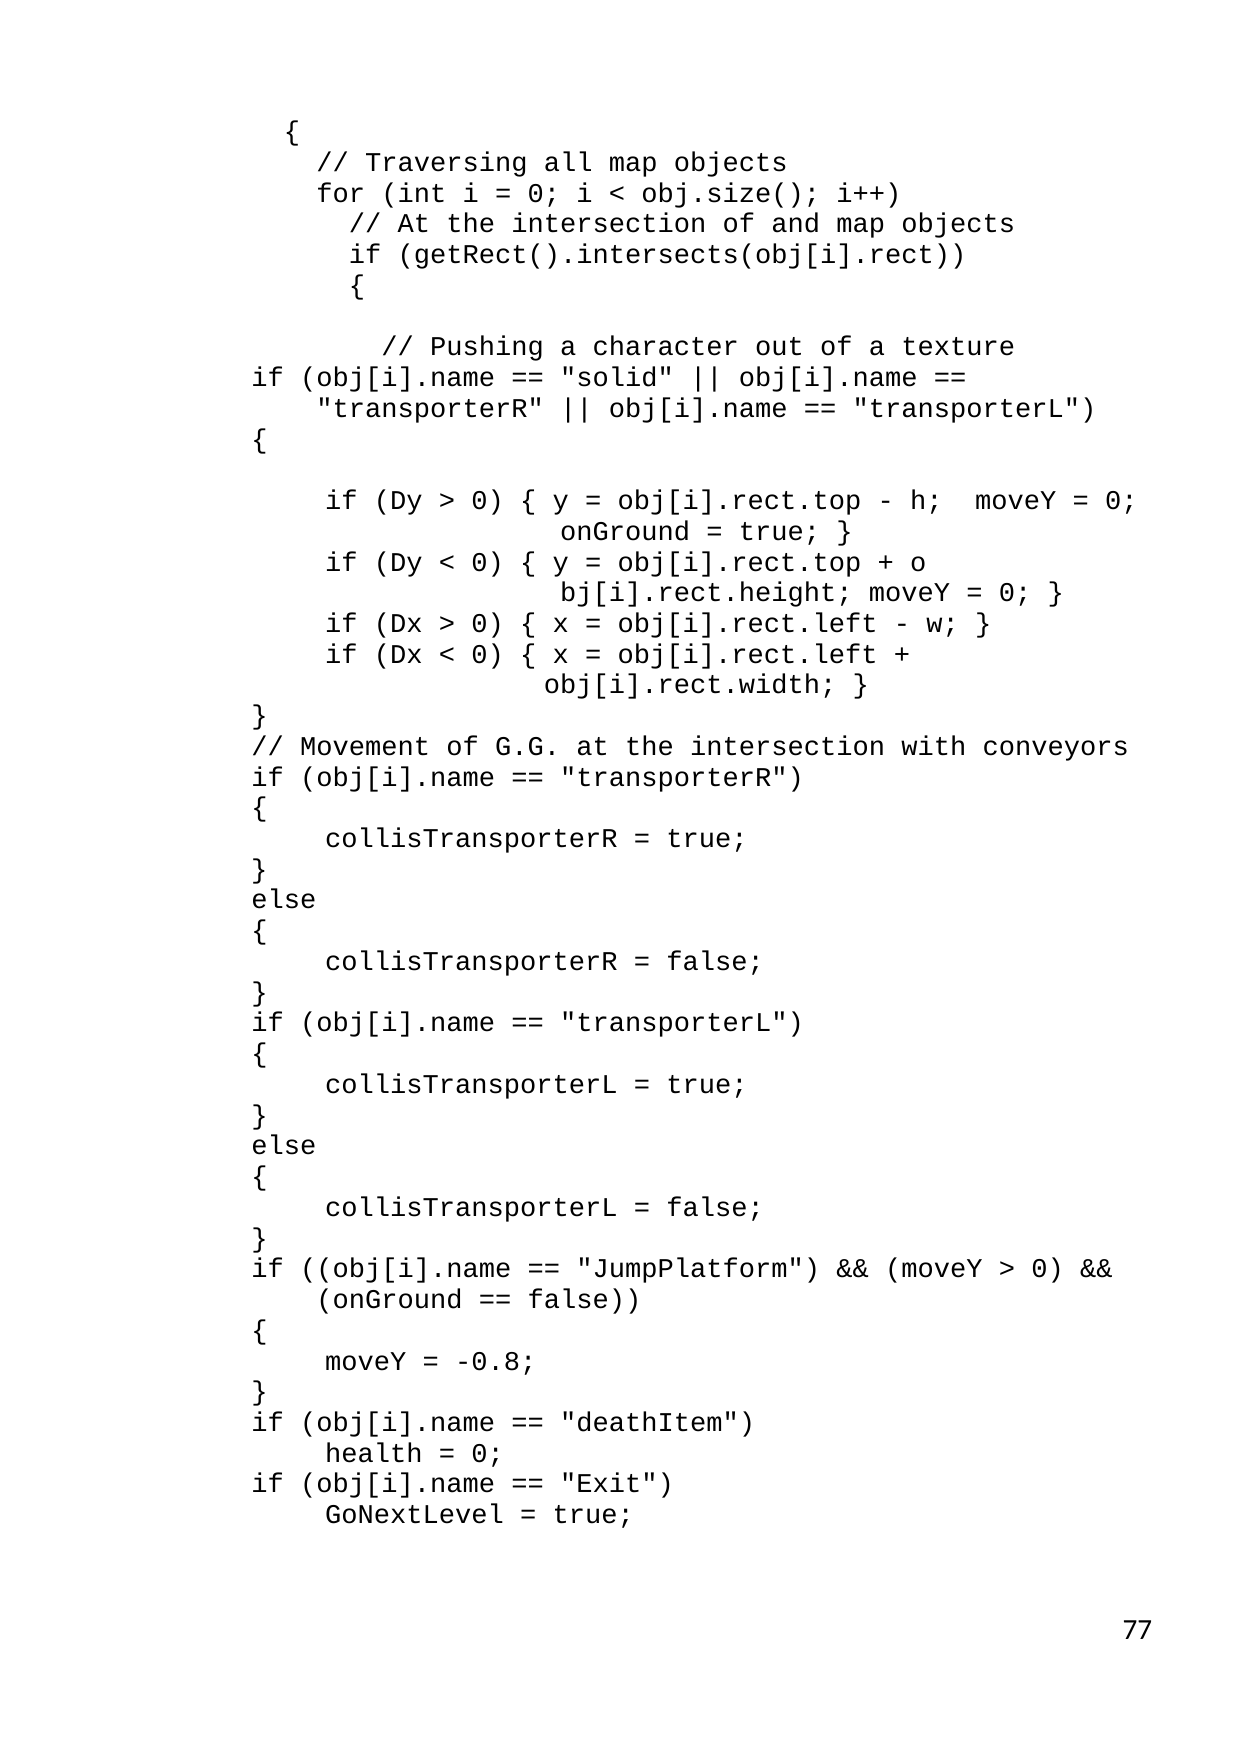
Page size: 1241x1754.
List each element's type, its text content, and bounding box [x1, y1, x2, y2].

text for (int i = 0; i < obj.size(); i++) [177, 179, 1152, 210]
text GoNextLevel = true; [177, 1501, 1152, 1532]
text // Pushing a character out of a texture [177, 333, 1152, 364]
text { [177, 1040, 1152, 1071]
text collisTransporterR = true; [251, 825, 1152, 856]
text } [177, 1224, 1152, 1255]
text { [177, 917, 1152, 948]
text { [177, 425, 1152, 456]
text if (obj[i].name == "deathItem") [177, 1409, 1152, 1439]
text // At the intersection of and map objects [177, 210, 1152, 241]
text collisTransporterL = true; [177, 1071, 1152, 1101]
text else [177, 886, 1152, 917]
text { [177, 794, 1152, 825]
text } [177, 856, 1152, 886]
text } [177, 1378, 1152, 1409]
text collisTransporterL = false; [177, 1194, 1152, 1224]
text (onGround == false)) [177, 1286, 1152, 1317]
text health = 0; [177, 1439, 1152, 1470]
text else [177, 1132, 1152, 1163]
text } [177, 978, 1152, 1009]
text collisTransporterR = false; [177, 948, 1152, 978]
text { [177, 1317, 1152, 1347]
text if (Dy > 0) { y = obj[i].rect.top - h; moveY = 0; [177, 487, 1152, 518]
text } [177, 702, 1152, 733]
text // Traversing all map objects [177, 149, 1152, 179]
text { [177, 272, 1152, 302]
text if ((obj[i].name == "JumpPlatform") && (moveY > 0) && [177, 1255, 1152, 1286]
text moveY = -0.8; [177, 1347, 1152, 1378]
text bj[i].rect.height; moveY = 0; } [177, 579, 1152, 610]
text "transporterR" || obj[i].name == "transporterL") [177, 395, 1152, 425]
text { [177, 1163, 1152, 1194]
text } [177, 1101, 1152, 1132]
text if (obj[i].name == "solid" || obj[i].name == [177, 364, 1152, 395]
text { [177, 118, 1152, 149]
text if (getRect().intersects(obj[i].rect)) [177, 241, 1152, 272]
text if (obj[i].name == "transporterR") [177, 763, 1152, 794]
text if (obj[i].name == "Exit") [177, 1470, 1152, 1501]
text obj[i].rect.width; } [177, 671, 1152, 702]
text onGround = true; } [177, 518, 1152, 548]
text if (Dx > 0) { x = obj[i].rect.left - w; } [177, 610, 1152, 641]
text if (obj[i].name == "transporterL") [177, 1009, 1152, 1040]
text if (Dx < 0) { x = obj[i].rect.left + [177, 641, 1152, 671]
text // Movement of G.G. at the intersection with conveyors [177, 733, 1152, 763]
text if (Dy < 0) { y = obj[i].rect.top + o [177, 548, 1152, 579]
